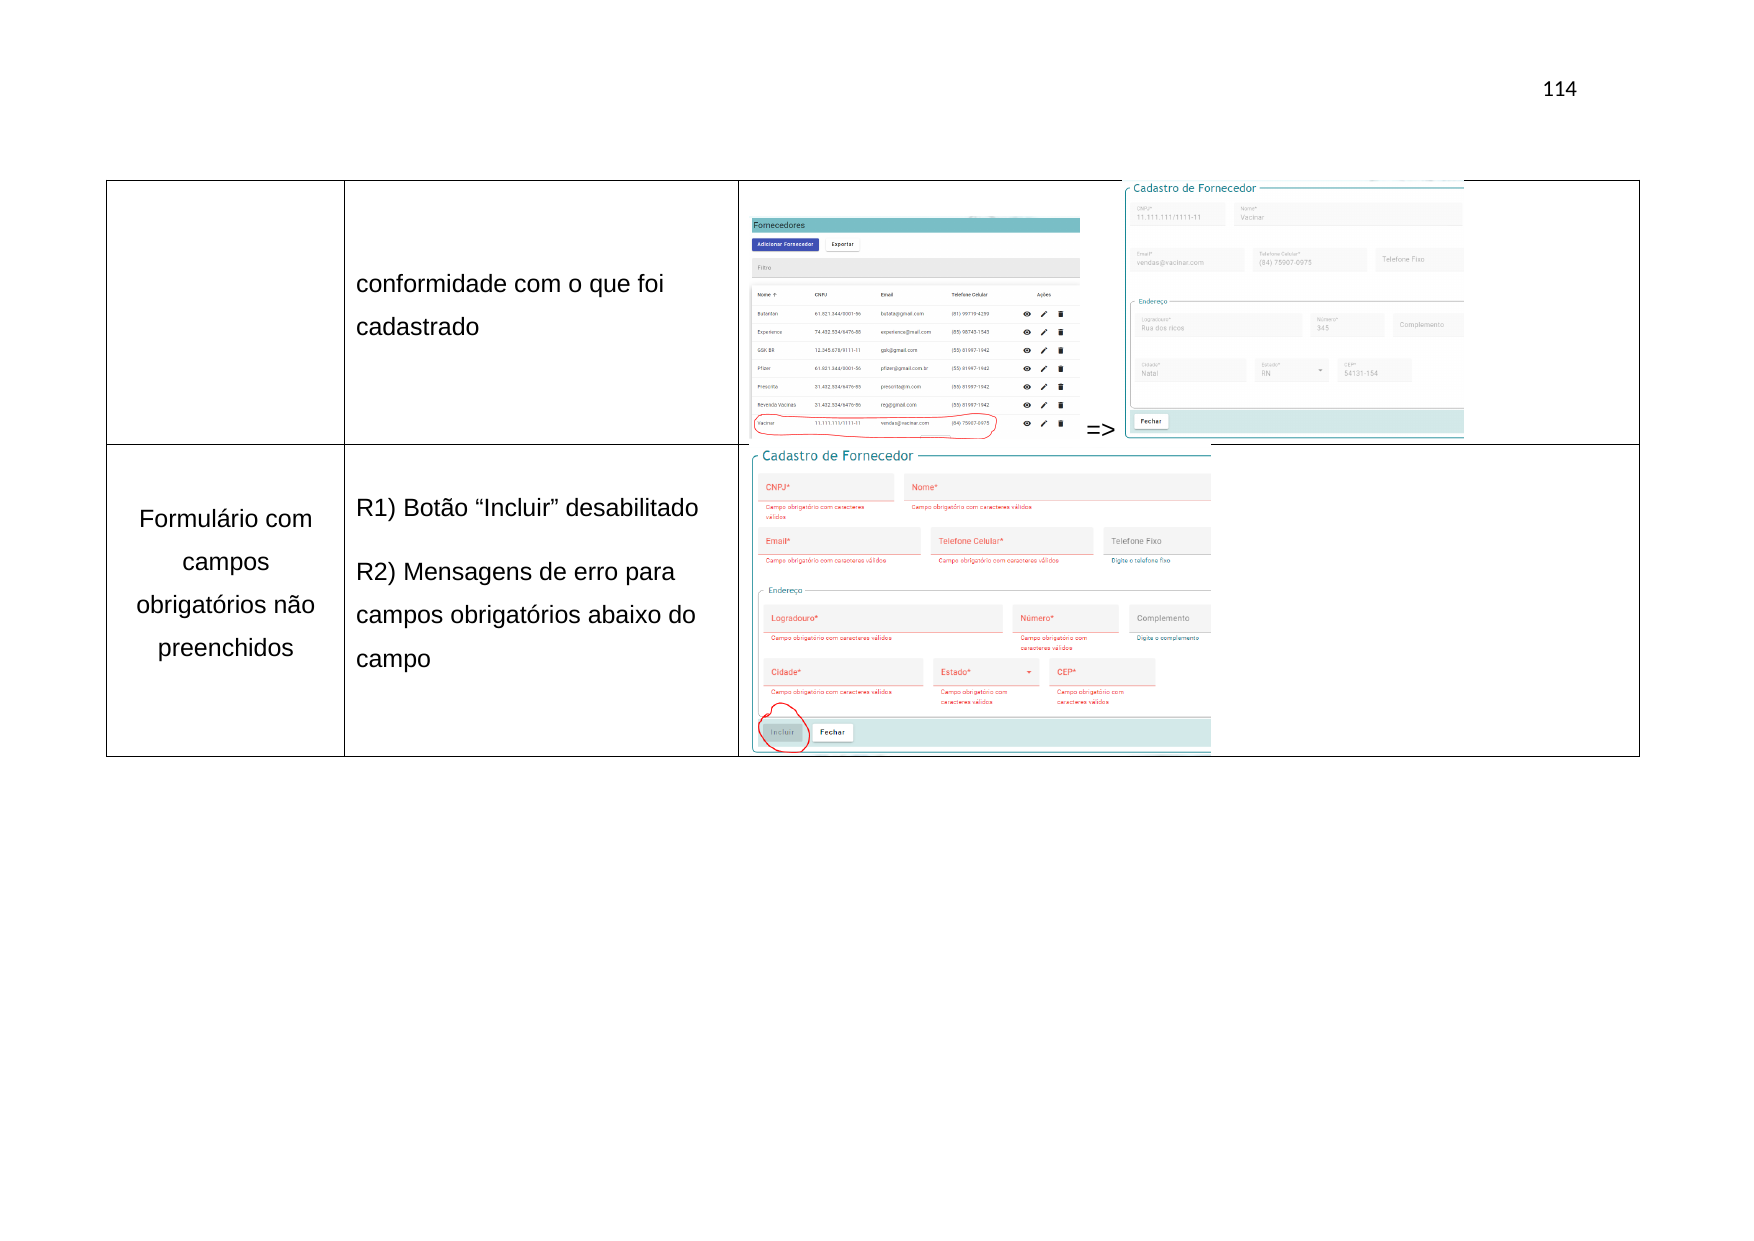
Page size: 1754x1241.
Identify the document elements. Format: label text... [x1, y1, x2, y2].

picture [749, 216, 1080, 439]
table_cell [107, 181, 344, 444]
table_cell [739, 445, 749, 756]
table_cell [345, 181, 738, 444]
picture [1122, 180, 1464, 439]
table_cell => => => [739, 181, 1639, 444]
table_cell R1) Botão “Incluir” desabilitado R2) Mensagens de erro para campos obrigatórios abaixo do campo [345, 445, 738, 756]
picture [749, 444, 1211, 756]
table_cell Formulário com campos obrigatórios não preenchidos [107, 445, 344, 756]
table_cell [1211, 445, 1639, 756]
